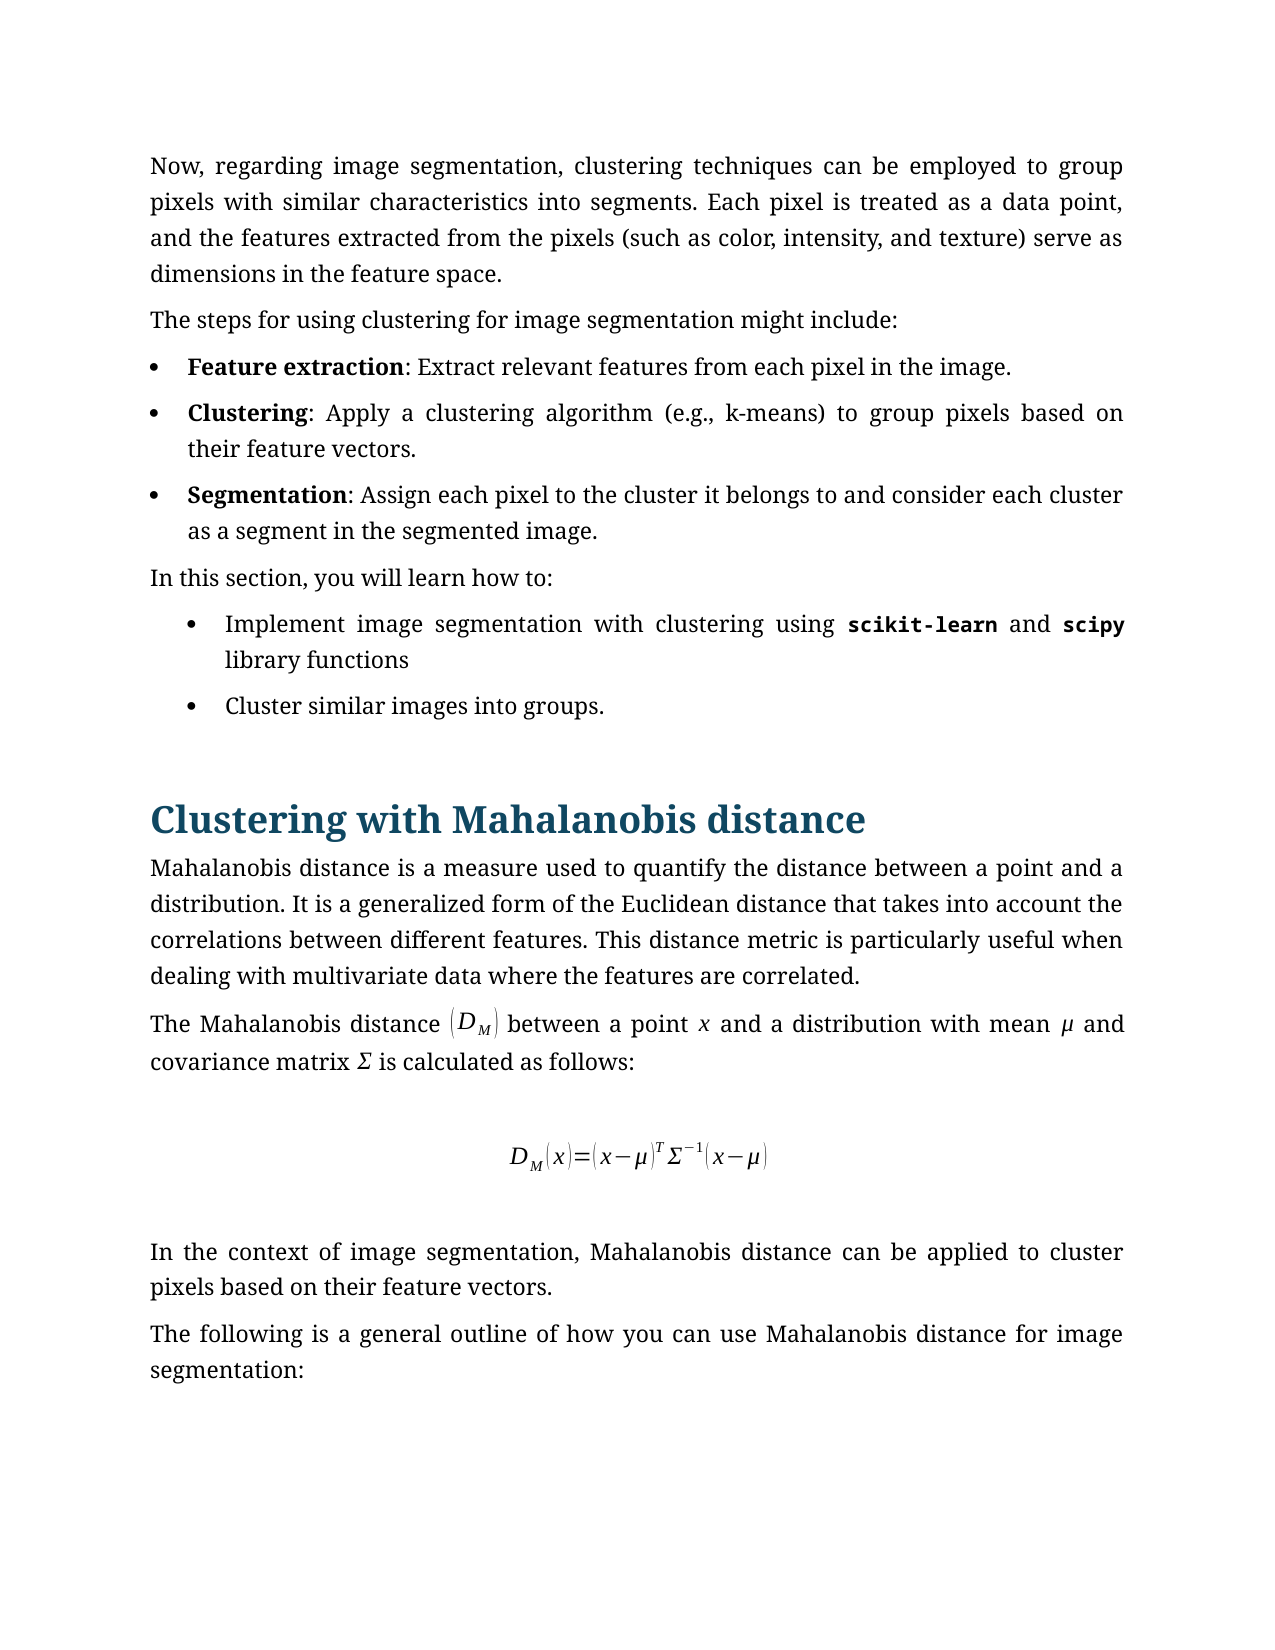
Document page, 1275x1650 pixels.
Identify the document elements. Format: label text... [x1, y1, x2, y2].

list Segmentation: Assign each pixel to the cluster it belongs to and consider each cluster as a segment in the segmented image. [150, 479, 1125, 546]
text The following is a general outline of how you can use Mahalanobis distance for image segmentation: [150, 1318, 1125, 1385]
text The steps for using clustering for image segmentation might include: [150, 304, 1125, 335]
list Implement image segmentation with clustering using scikit-learn and scipy library functions [187, 608, 1125, 675]
text In the context of image segmentation, Mahalanobis distance can be applied to cluster pixels based on their feature vectors. [150, 1235, 1125, 1303]
list Feature extraction: Extract relevant features from each pixel in the image. [150, 351, 1125, 382]
text Now, regarding image segmentation, clustering techniques can be employed to group pixels with similar characteristics into segments. Each pixel is treated as a data point, and the features extracted from the pixels (such as color, intensity, and texture) serve as dimensions in the feature space. [150, 150, 1125, 289]
text The Mahalanobis distance between a point and a distribution with mean and covariance matrix is calculated as follows: [150, 1006, 1125, 1077]
list Cluster similar images into groups. [187, 690, 1125, 721]
list Clustering: Apply a clustering algorithm (e.g., k-means) to group pixels based on their feature vectors. [150, 397, 1125, 464]
text Mahalanobis distance is a measure used to quantify the distance between a point and a distribution. It is a generalized form of the Euclidean distance that takes into account the correlations between different features. This distance metric is particularly useful when dealing with multivariate data where the features are correlated. [150, 852, 1125, 991]
subtitle Clustering with Mahalanobis distance [150, 793, 1125, 844]
text In this section, you will learn how to: [150, 561, 1125, 593]
